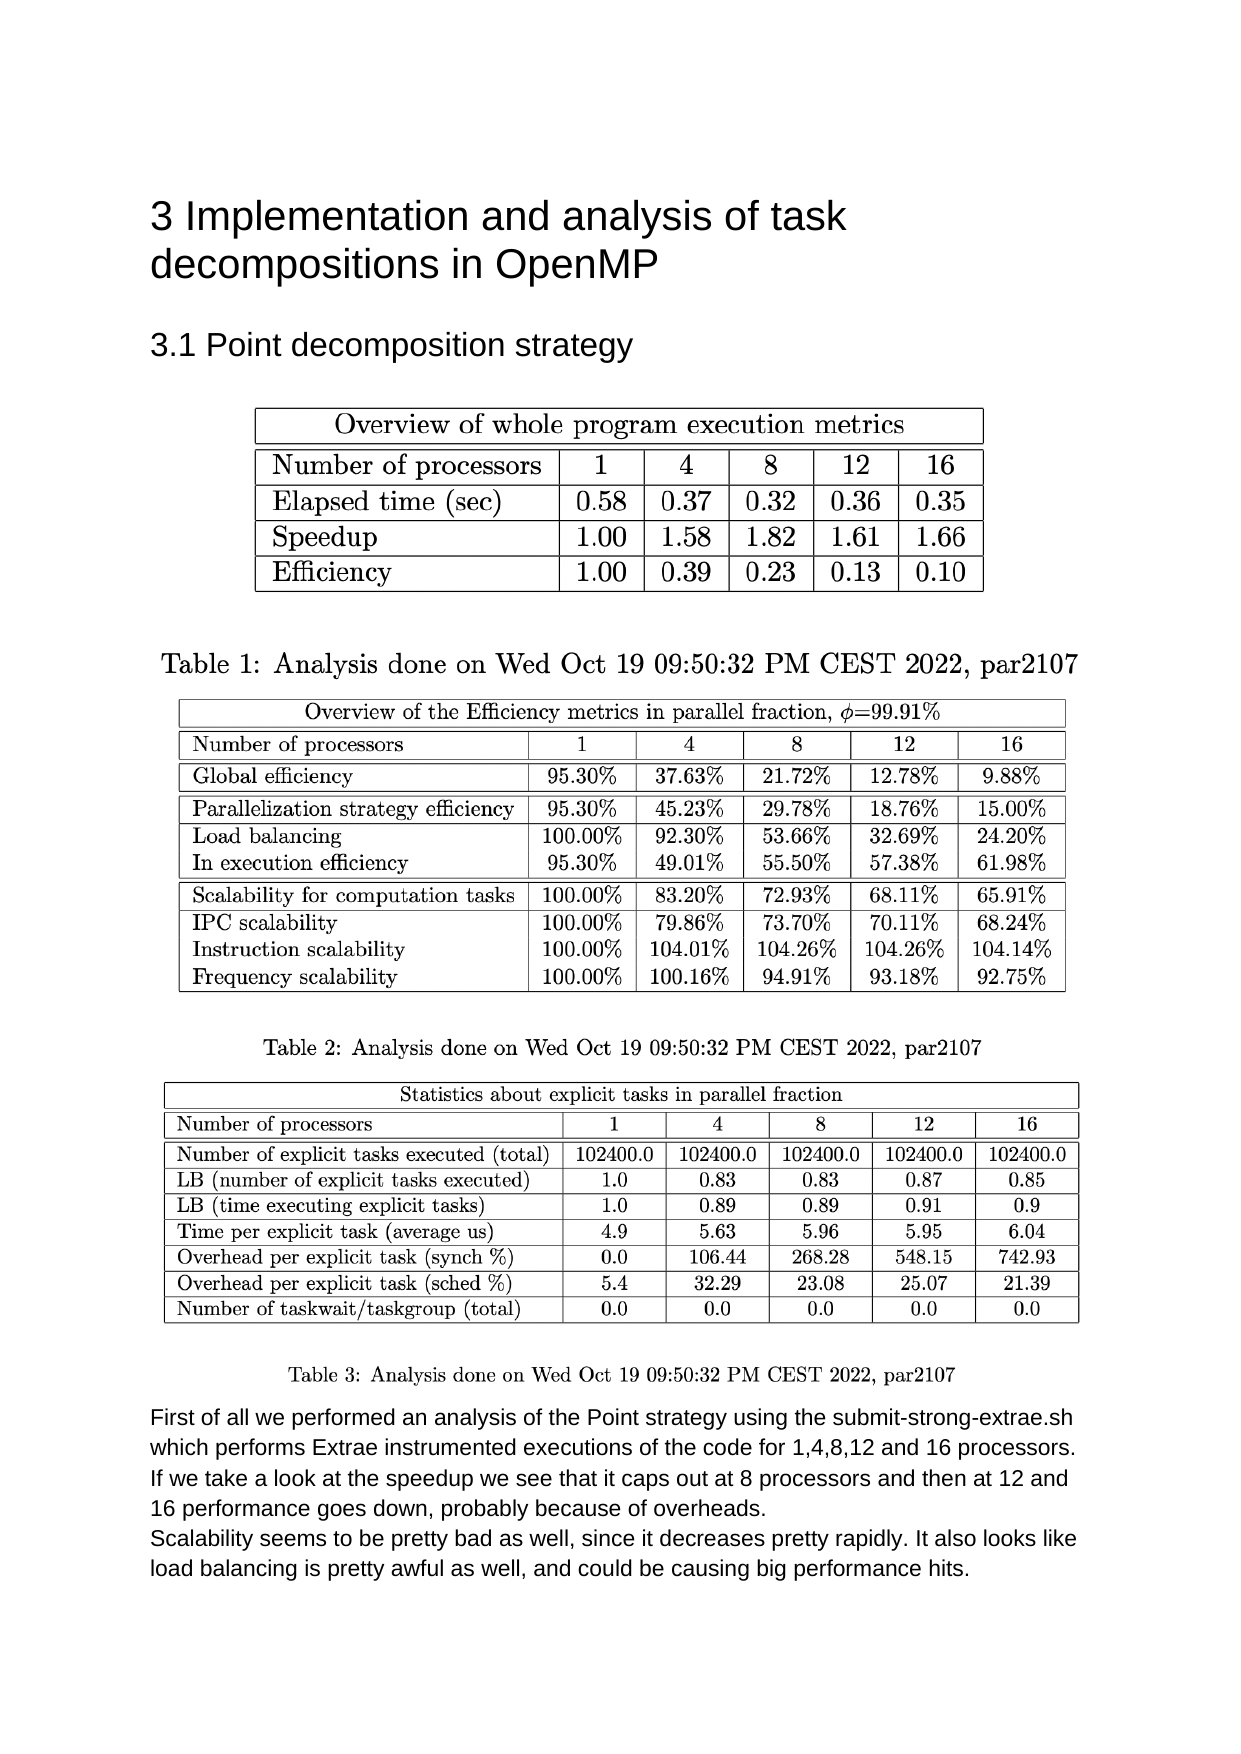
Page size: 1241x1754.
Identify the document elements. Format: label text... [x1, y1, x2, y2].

subtitle 3 Implementation and analysis of task decompositions in OpenMP [150, 192, 1090, 287]
text First of all we performed an analysis of the Point strategy using the submit-strong-extrae.sh which performs Extrae instrumented executions of the code for 1,4,8,12 and 16 processors. [150, 1404, 1090, 1461]
text Scalability seems to be pretty bad as well, since it decreases pretty rapidly. It also looks like load balancing is pretty awful as well, and could be causing big performance hits. [150, 1525, 1090, 1582]
picture [150, 686, 1091, 1070]
picture [150, 1073, 1091, 1401]
subtitle 3.1 Point decomposition strategy [150, 325, 1090, 363]
text If we take a look at the speedup we see that it caps out at 8 processors and then at 12 and 16 performance goes down, probably because of overheads. [150, 1464, 1090, 1521]
picture [150, 376, 1091, 683]
